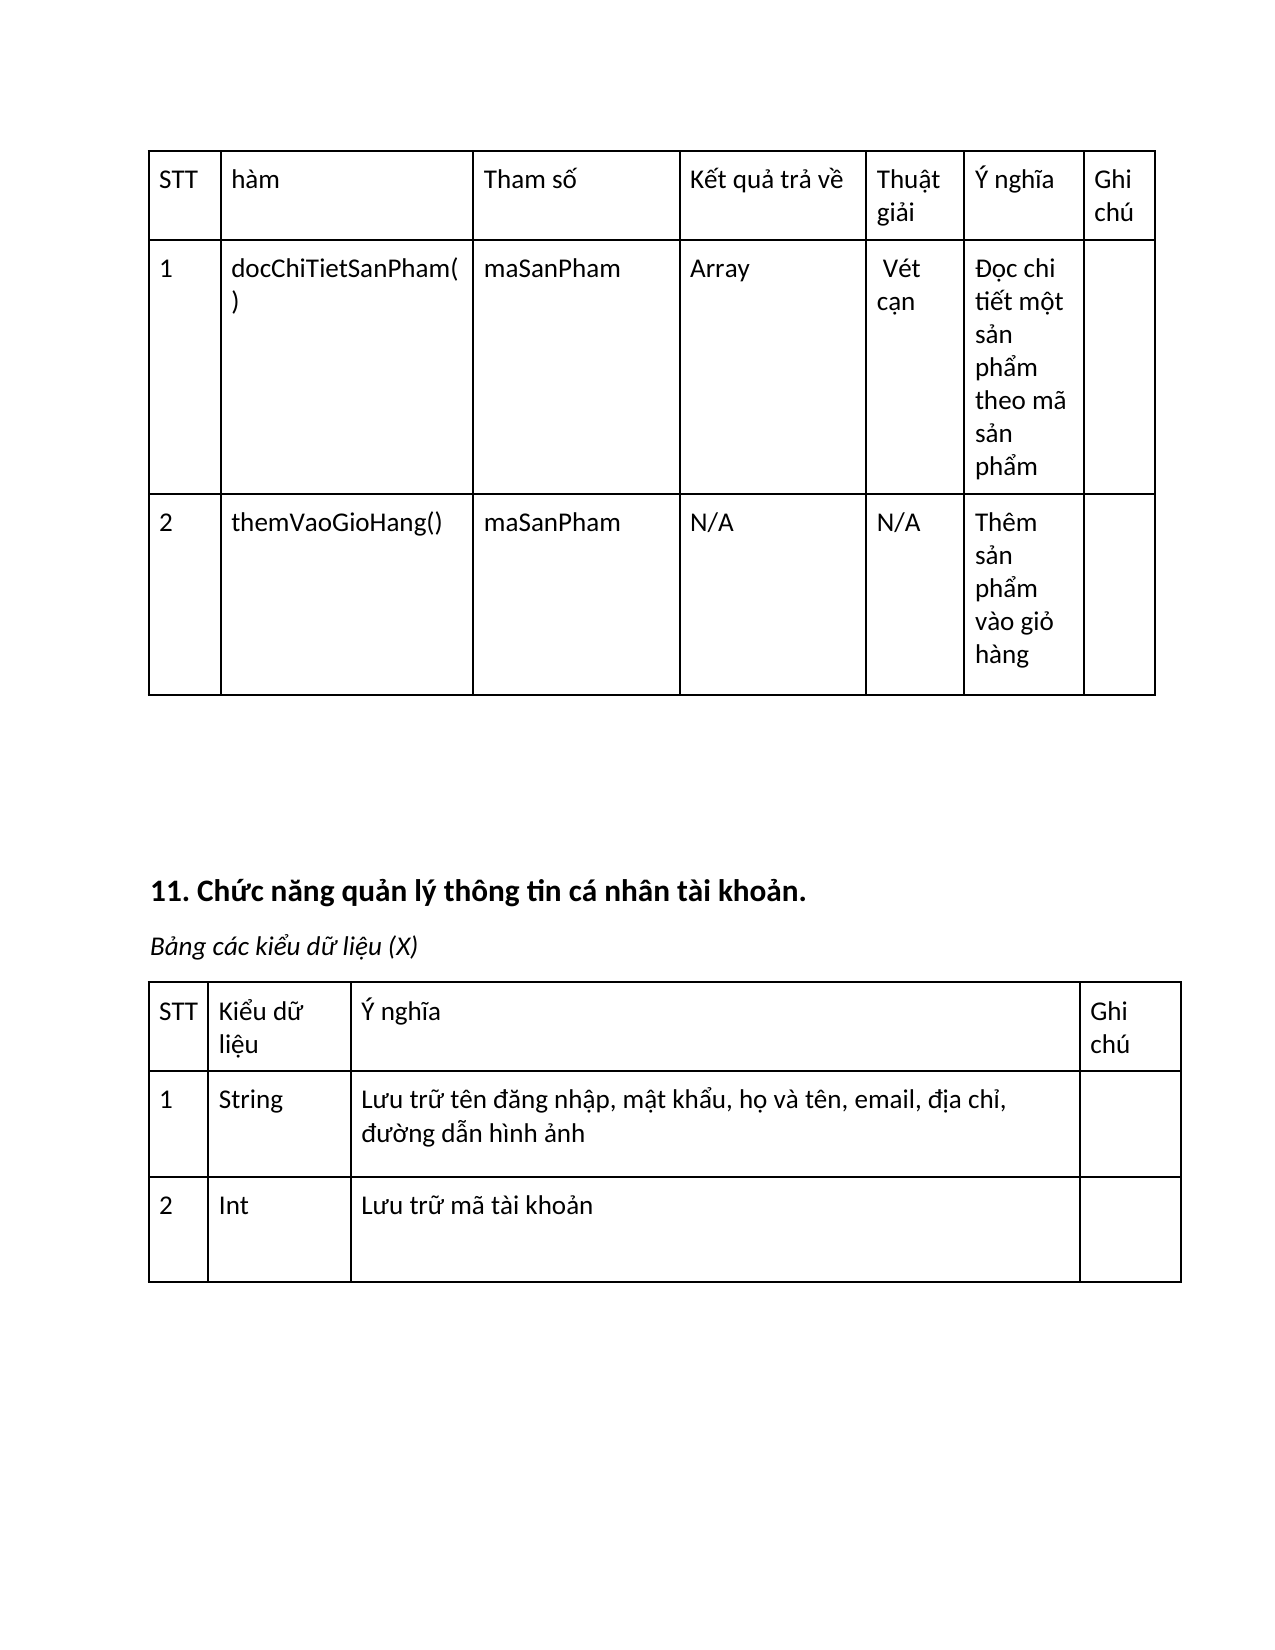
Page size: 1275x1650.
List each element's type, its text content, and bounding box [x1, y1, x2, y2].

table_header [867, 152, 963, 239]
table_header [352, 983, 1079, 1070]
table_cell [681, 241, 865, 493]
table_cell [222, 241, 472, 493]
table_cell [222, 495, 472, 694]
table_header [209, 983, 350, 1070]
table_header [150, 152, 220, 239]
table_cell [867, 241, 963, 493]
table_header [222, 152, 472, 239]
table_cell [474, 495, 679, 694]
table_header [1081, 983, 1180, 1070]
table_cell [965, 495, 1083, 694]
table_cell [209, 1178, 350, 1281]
text 11. Chức năng quản lý thông tin cá nhân tài khoản. [150, 871, 1125, 909]
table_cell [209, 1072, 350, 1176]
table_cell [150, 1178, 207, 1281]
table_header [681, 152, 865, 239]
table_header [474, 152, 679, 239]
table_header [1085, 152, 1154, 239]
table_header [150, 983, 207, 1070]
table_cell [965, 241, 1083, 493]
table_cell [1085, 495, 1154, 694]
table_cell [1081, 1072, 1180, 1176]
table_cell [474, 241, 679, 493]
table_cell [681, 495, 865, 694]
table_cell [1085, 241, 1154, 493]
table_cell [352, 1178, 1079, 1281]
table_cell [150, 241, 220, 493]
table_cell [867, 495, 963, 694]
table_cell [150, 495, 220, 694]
text Bảng các kiểu dữ liệu (X) [150, 929, 1125, 962]
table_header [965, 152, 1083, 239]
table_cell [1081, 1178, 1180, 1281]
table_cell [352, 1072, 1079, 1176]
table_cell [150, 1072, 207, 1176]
